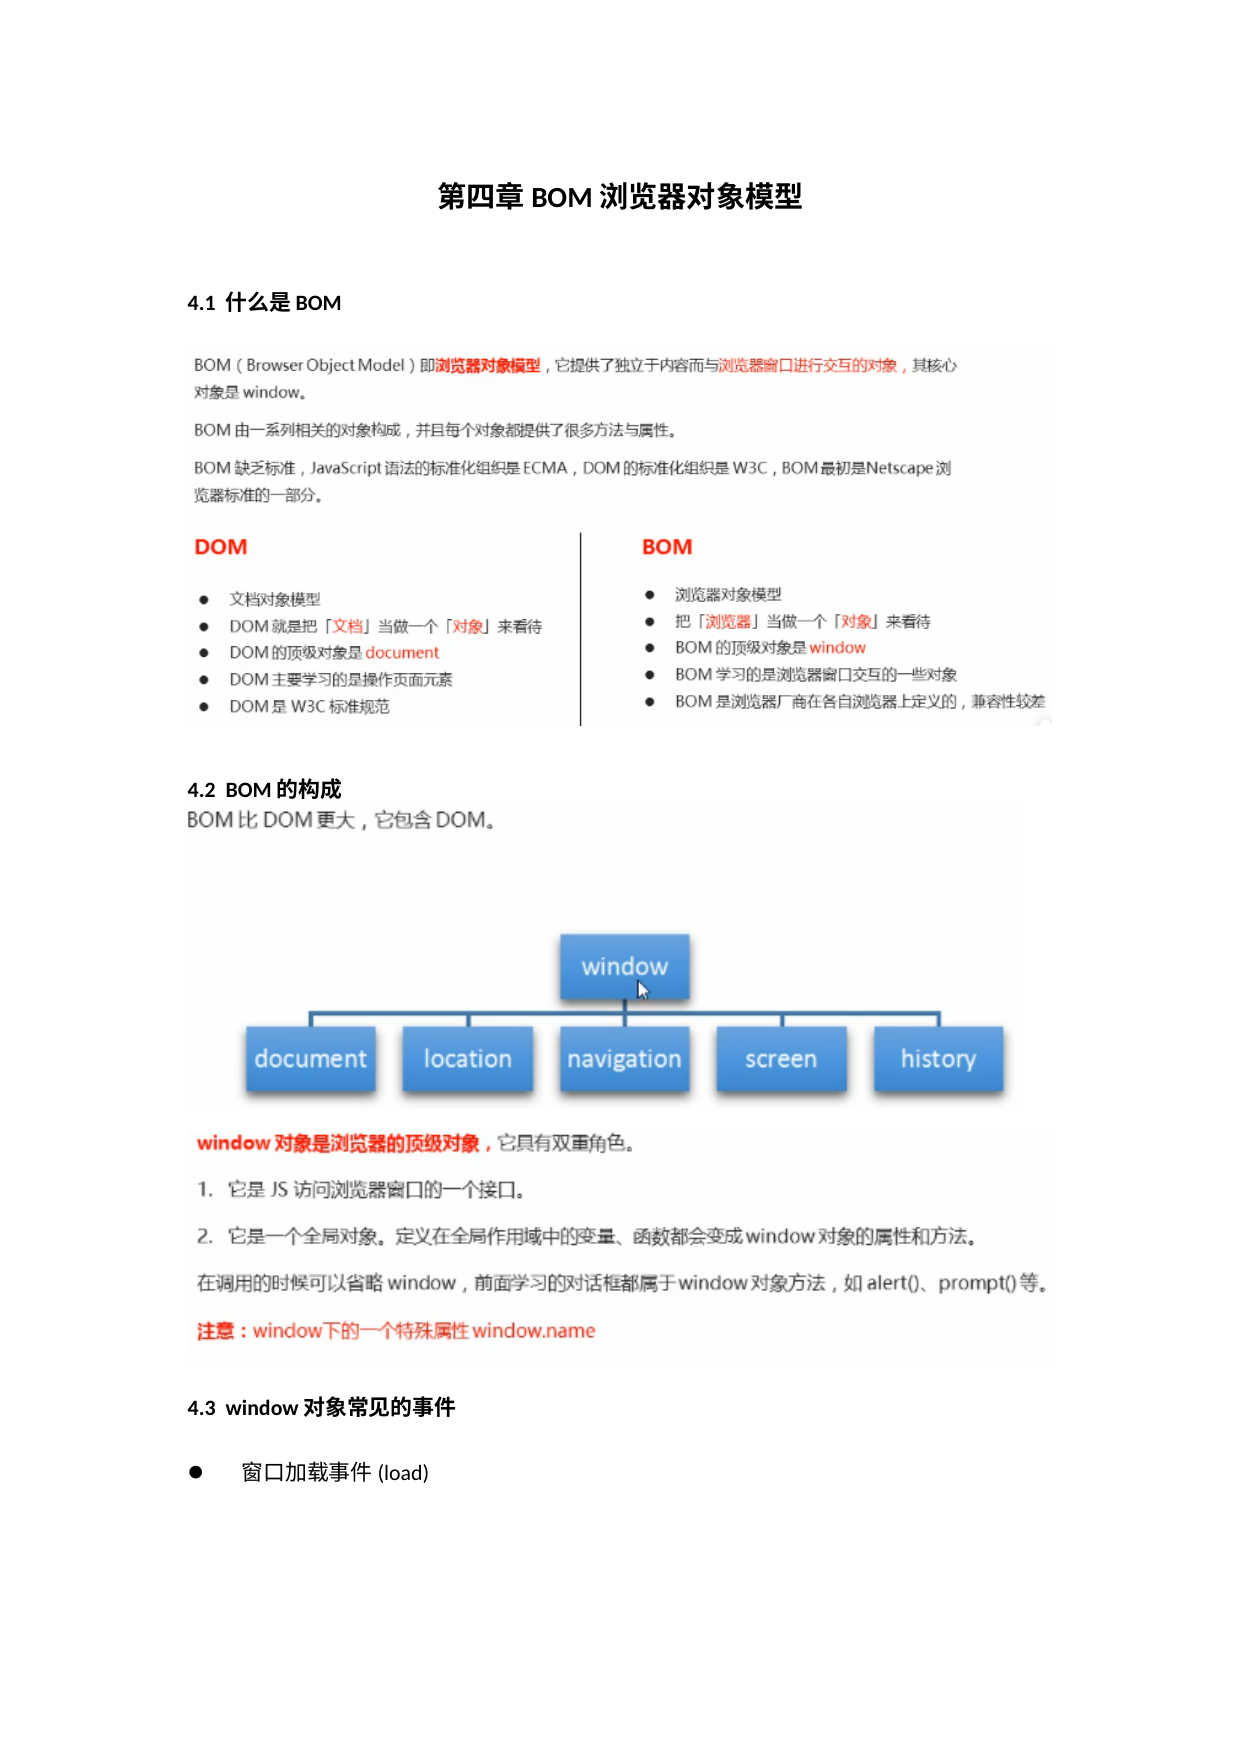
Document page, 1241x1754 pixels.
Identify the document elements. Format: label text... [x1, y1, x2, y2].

list 4.3 window对象常见的事件 [187, 1389, 1053, 1422]
picture [187, 804, 1019, 1110]
list 4.2 BOM的构成 [187, 772, 1053, 804]
picture [187, 1129, 1053, 1365]
picture [187, 349, 1053, 726]
list 窗口加载事件 (load) [187, 1454, 1053, 1487]
list 4.1 什么是BOM [187, 284, 1053, 317]
subtitle BOM 浏览器对象模型 [187, 162, 1053, 227]
